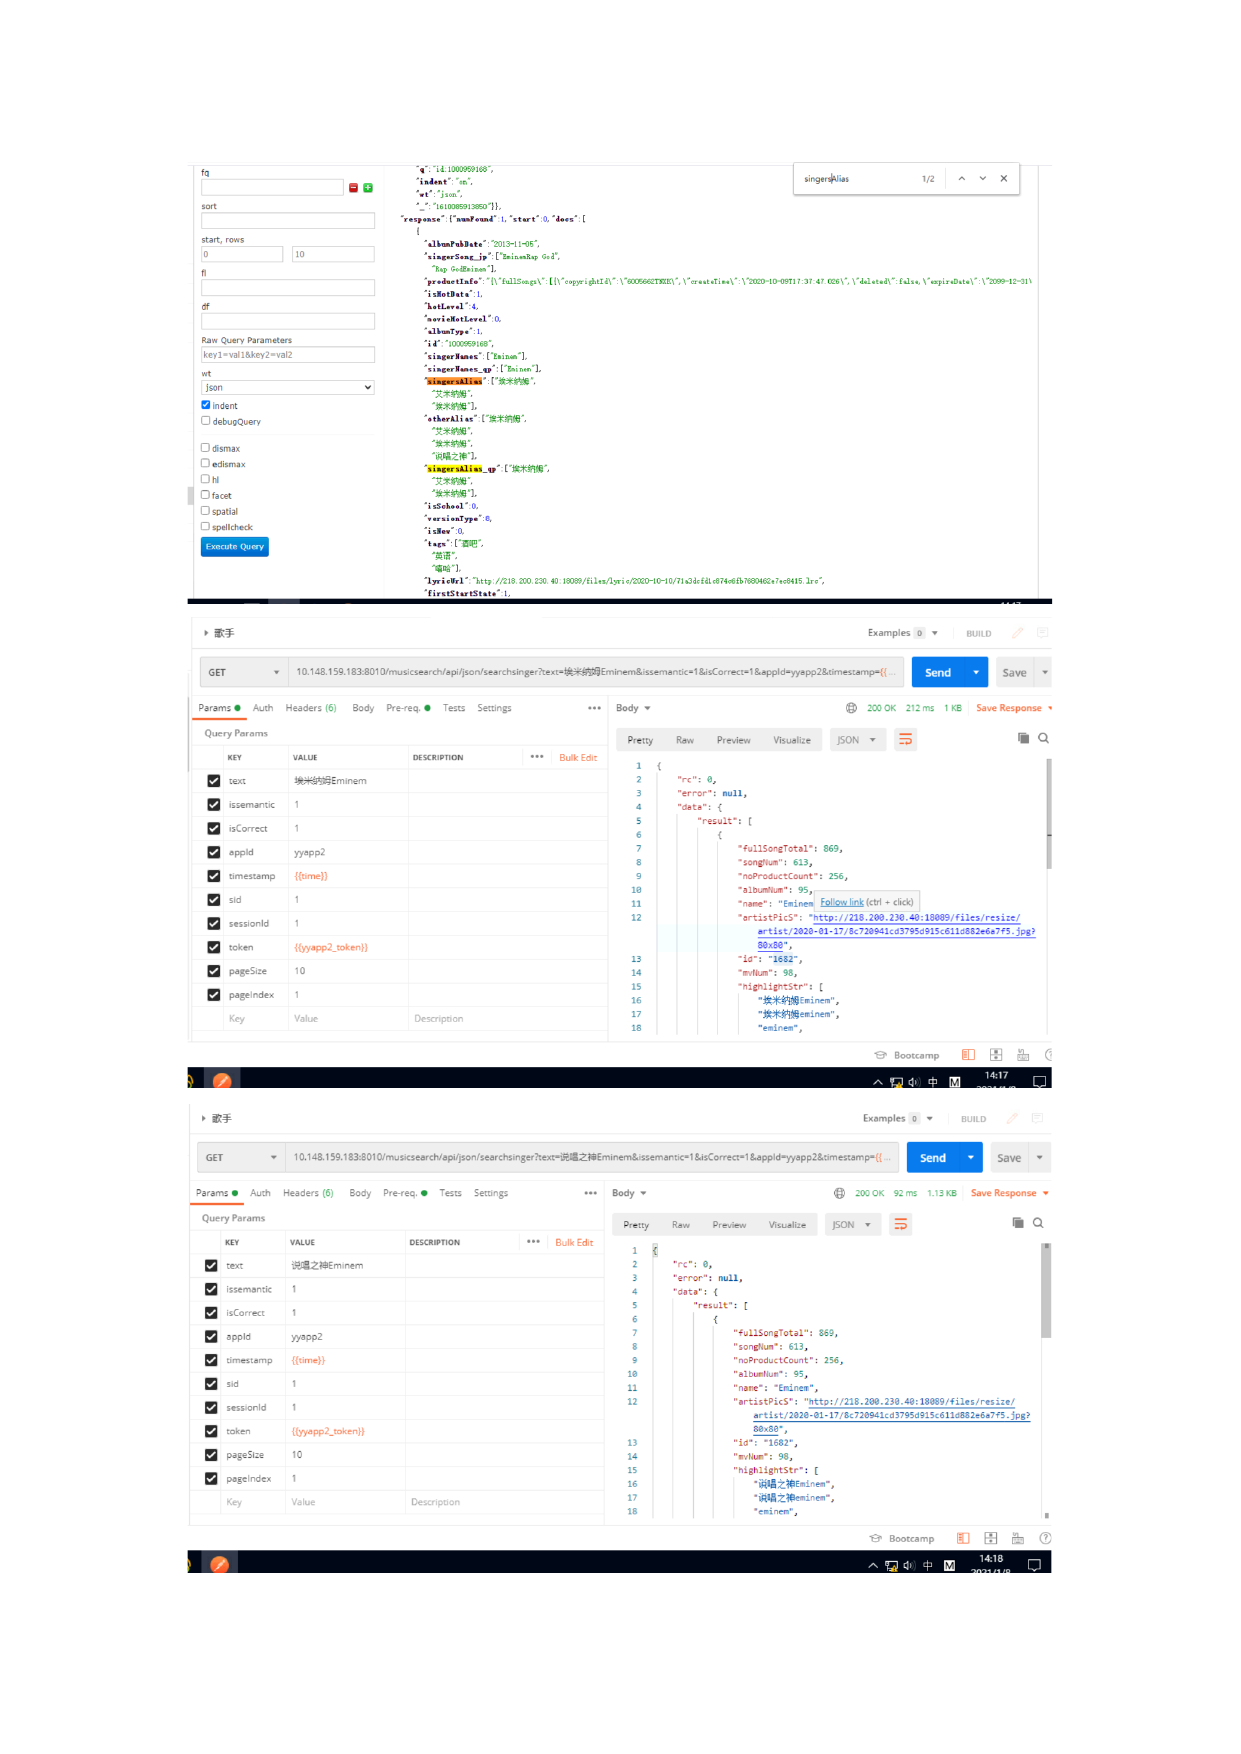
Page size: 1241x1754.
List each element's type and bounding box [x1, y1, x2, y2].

picture [187, 162, 1053, 604]
picture [187, 1104, 1052, 1573]
picture [187, 617, 1052, 1088]
